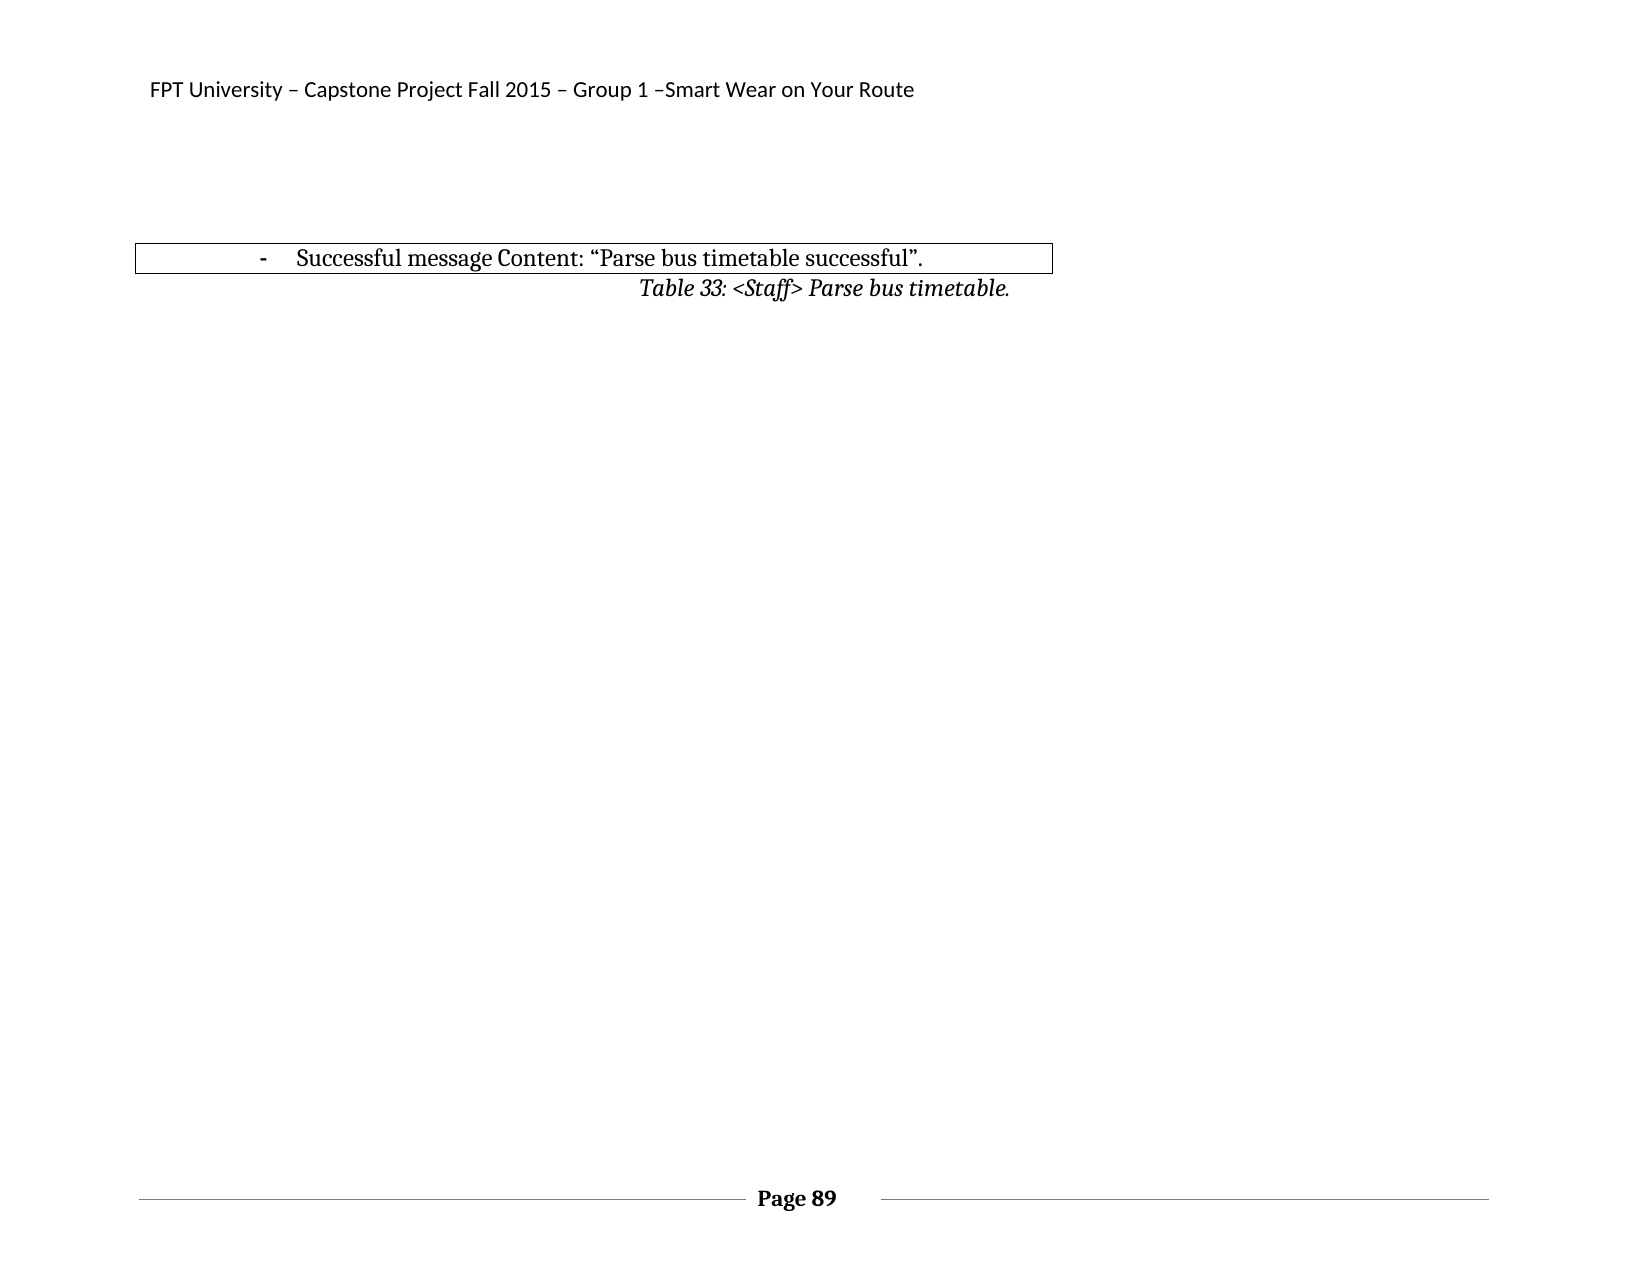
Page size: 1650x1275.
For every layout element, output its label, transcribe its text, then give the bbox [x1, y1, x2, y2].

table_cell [136, 244, 1052, 273]
